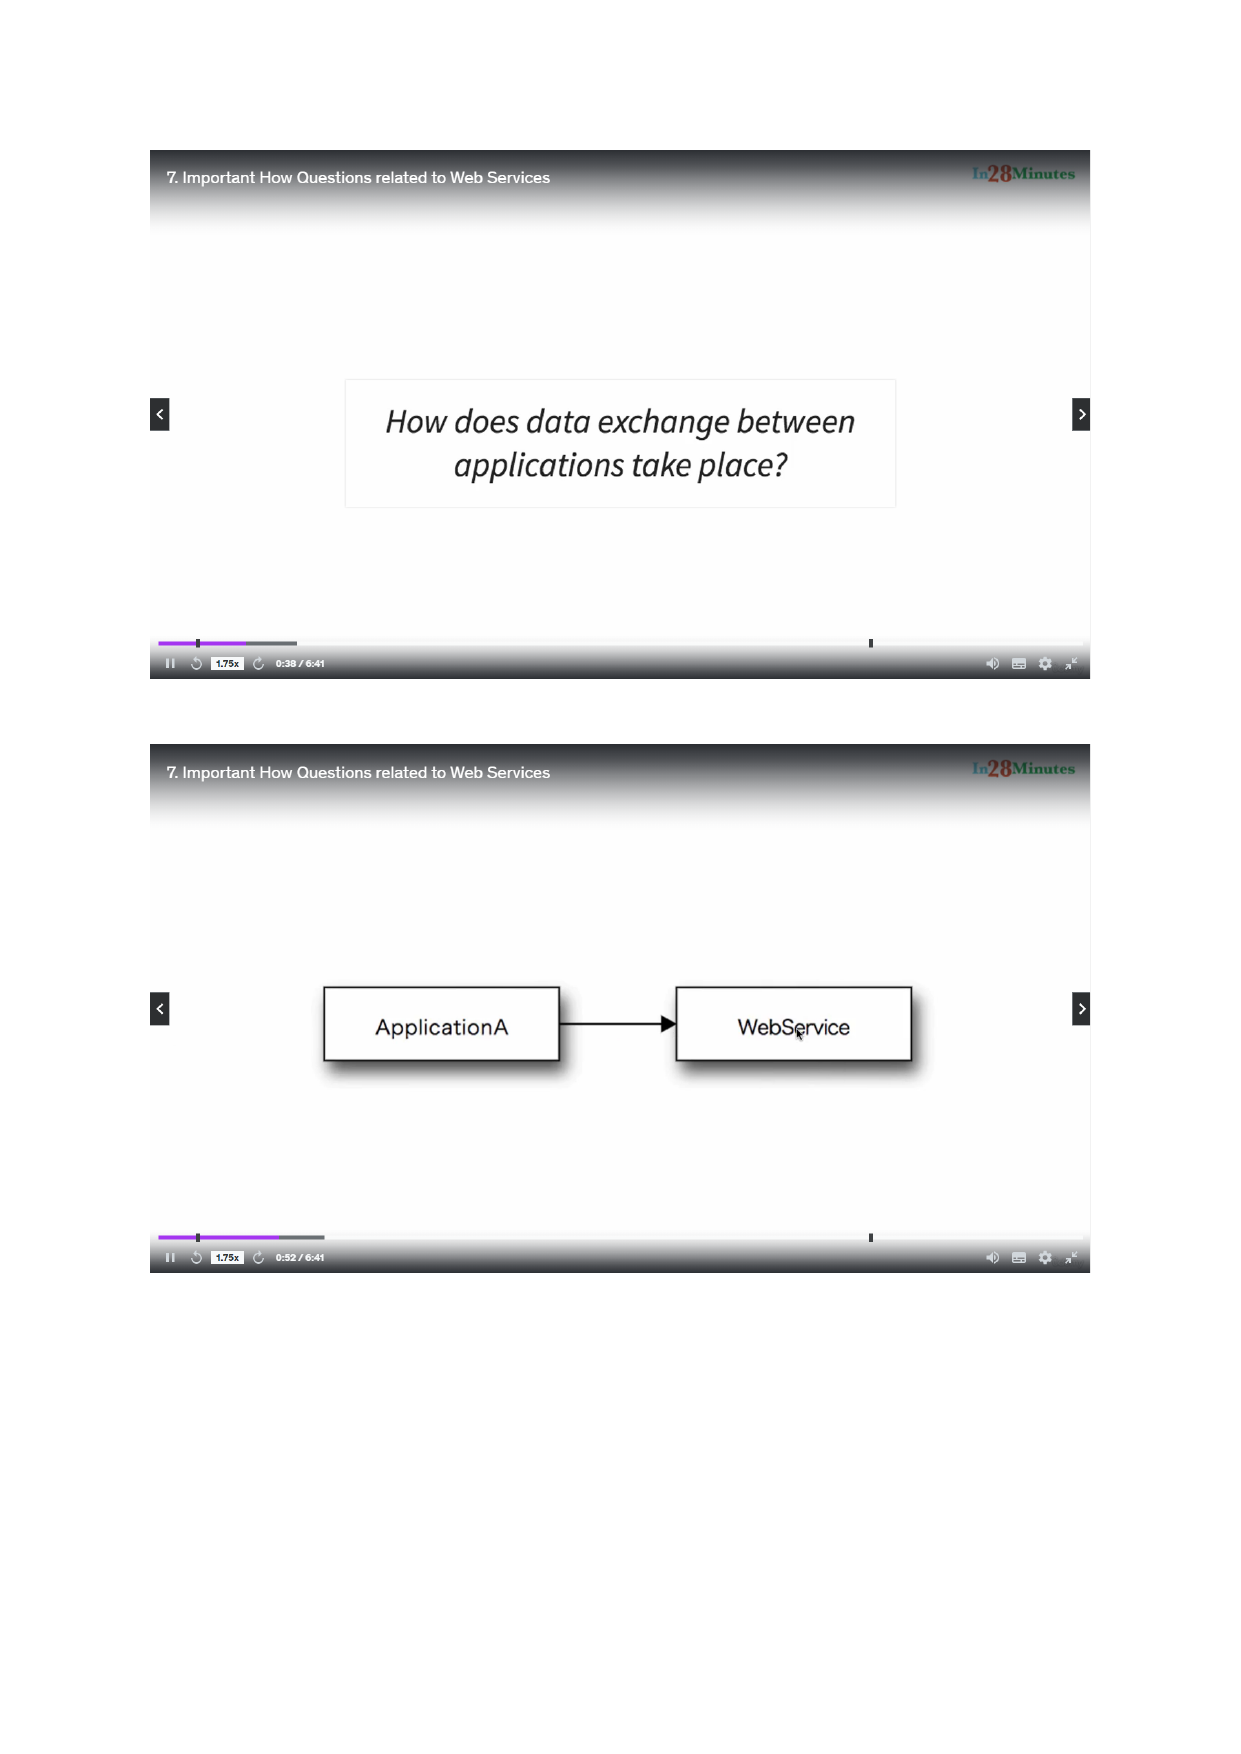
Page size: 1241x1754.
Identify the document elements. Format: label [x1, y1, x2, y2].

picture [150, 150, 1091, 679]
picture [150, 744, 1091, 1273]
